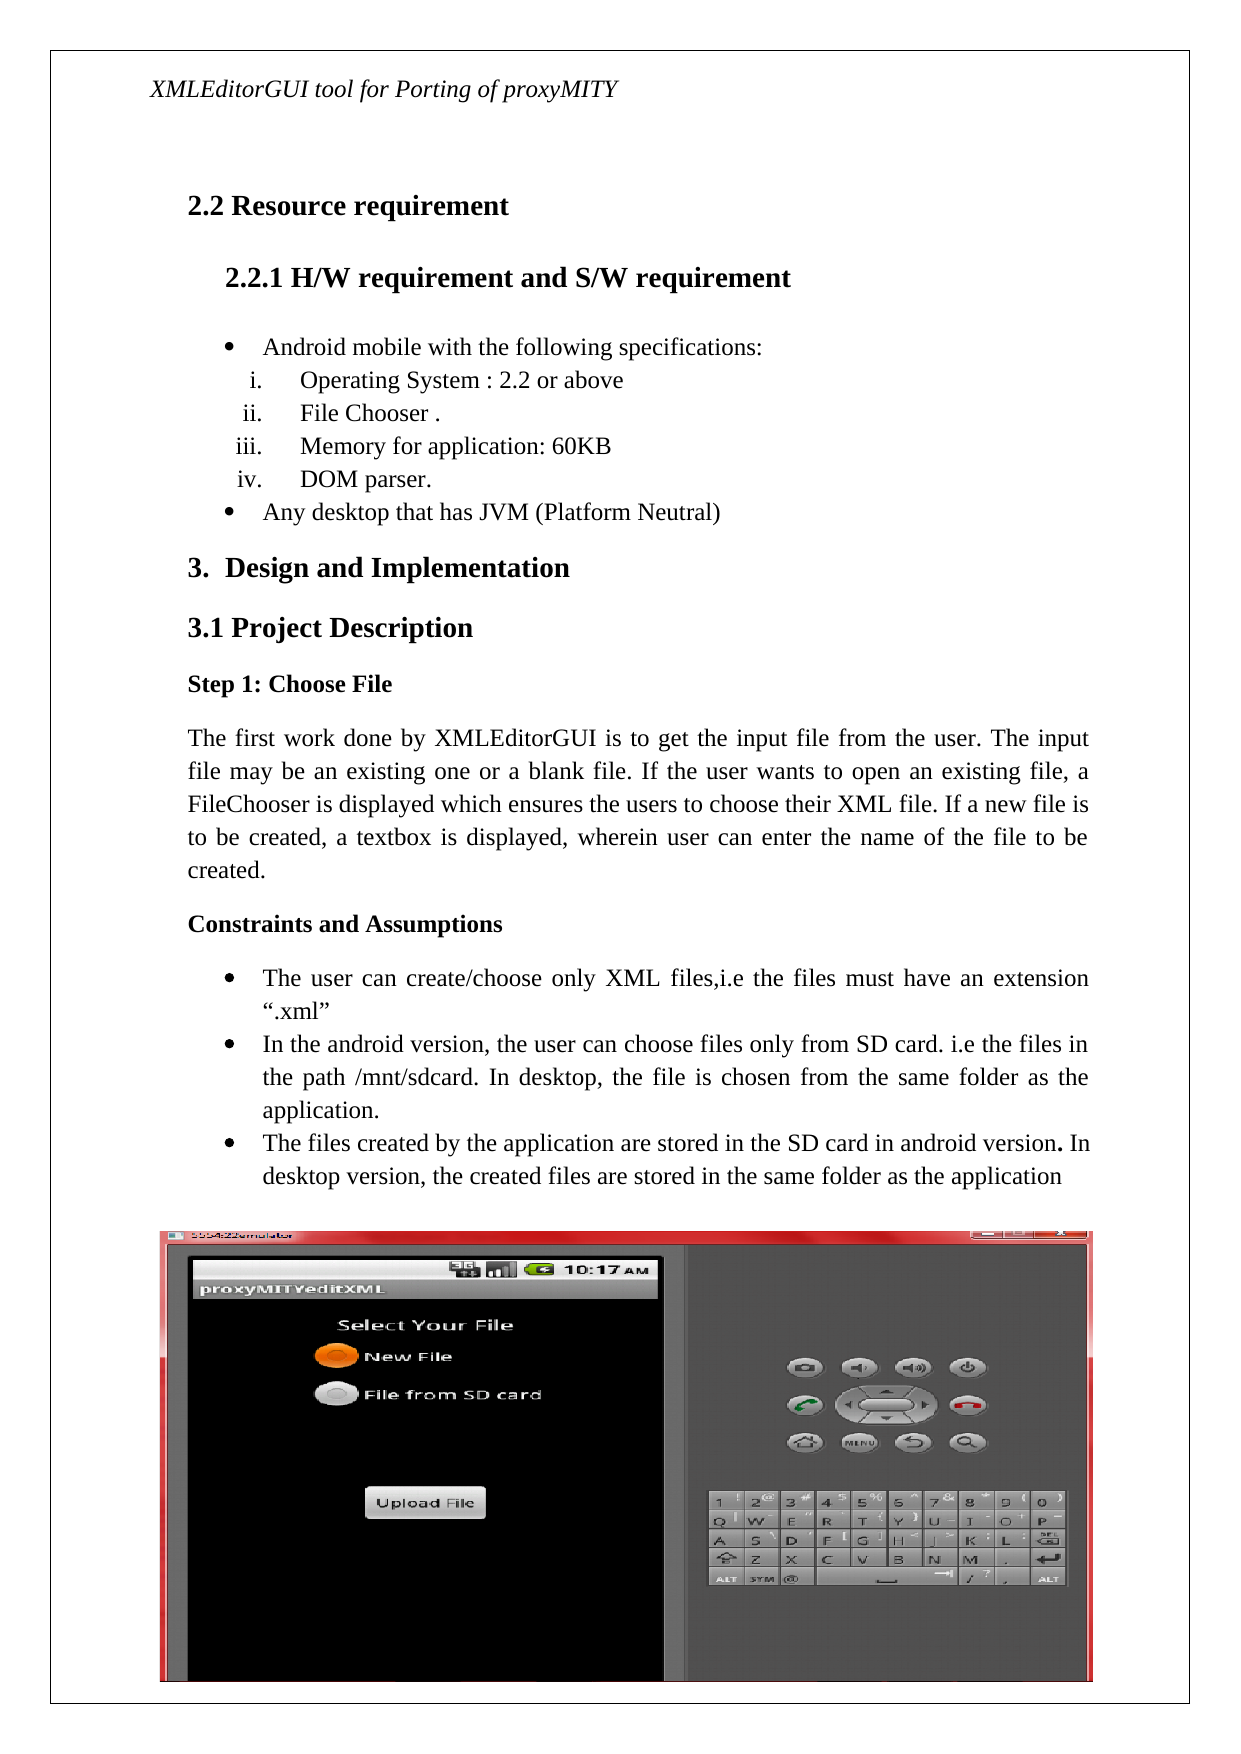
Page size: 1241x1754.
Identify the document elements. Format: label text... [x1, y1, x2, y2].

list The files created by the application are stored in the SD card in android version. In desktop version, the created files are stored in the same folder as the application [225, 1128, 1090, 1190]
text 3. Design and Implementation [187, 551, 1090, 584]
list In the android version, the user can choose files only from SD card. i.e the files in the path /mnt/sdcard. In desktop, the file is chosen from the same folder as the application. [225, 1029, 1090, 1124]
list 2.2 Resource requirement [187, 188, 1090, 222]
text The first work done by XMLEditorGUI is to get the input file from the user. The input file may be an existing one or a blank file. If the user wants to open an existing file, a FileChooser is displayed which ensures the users to choose their XML file. If a new file is to be created, a textbox is displayed, wherein user can enter the name of the file to be created. [187, 723, 1090, 884]
list Operating System : 2.2 or above [262, 365, 1090, 393]
picture [158, 1231, 1092, 1681]
text 3.1 Project Description [187, 610, 1090, 643]
text Constraints and Assumptions [187, 909, 1090, 938]
text Step 1: Choose File [187, 669, 1090, 698]
list Android mobile with the following specifications: [225, 332, 1090, 360]
list 2.2.1 H/W requirement and S/W requirement [187, 260, 1090, 294]
list Any desktop that has JVM (Platform Neutral) [225, 497, 1090, 526]
list The user can create/choose only XML files,i.e the files must have an extension “.xml” [225, 963, 1090, 1025]
list Memory for application: 60KB [262, 431, 1090, 459]
list DOM parser. [262, 464, 1090, 492]
list File Chooser . [262, 398, 1090, 426]
